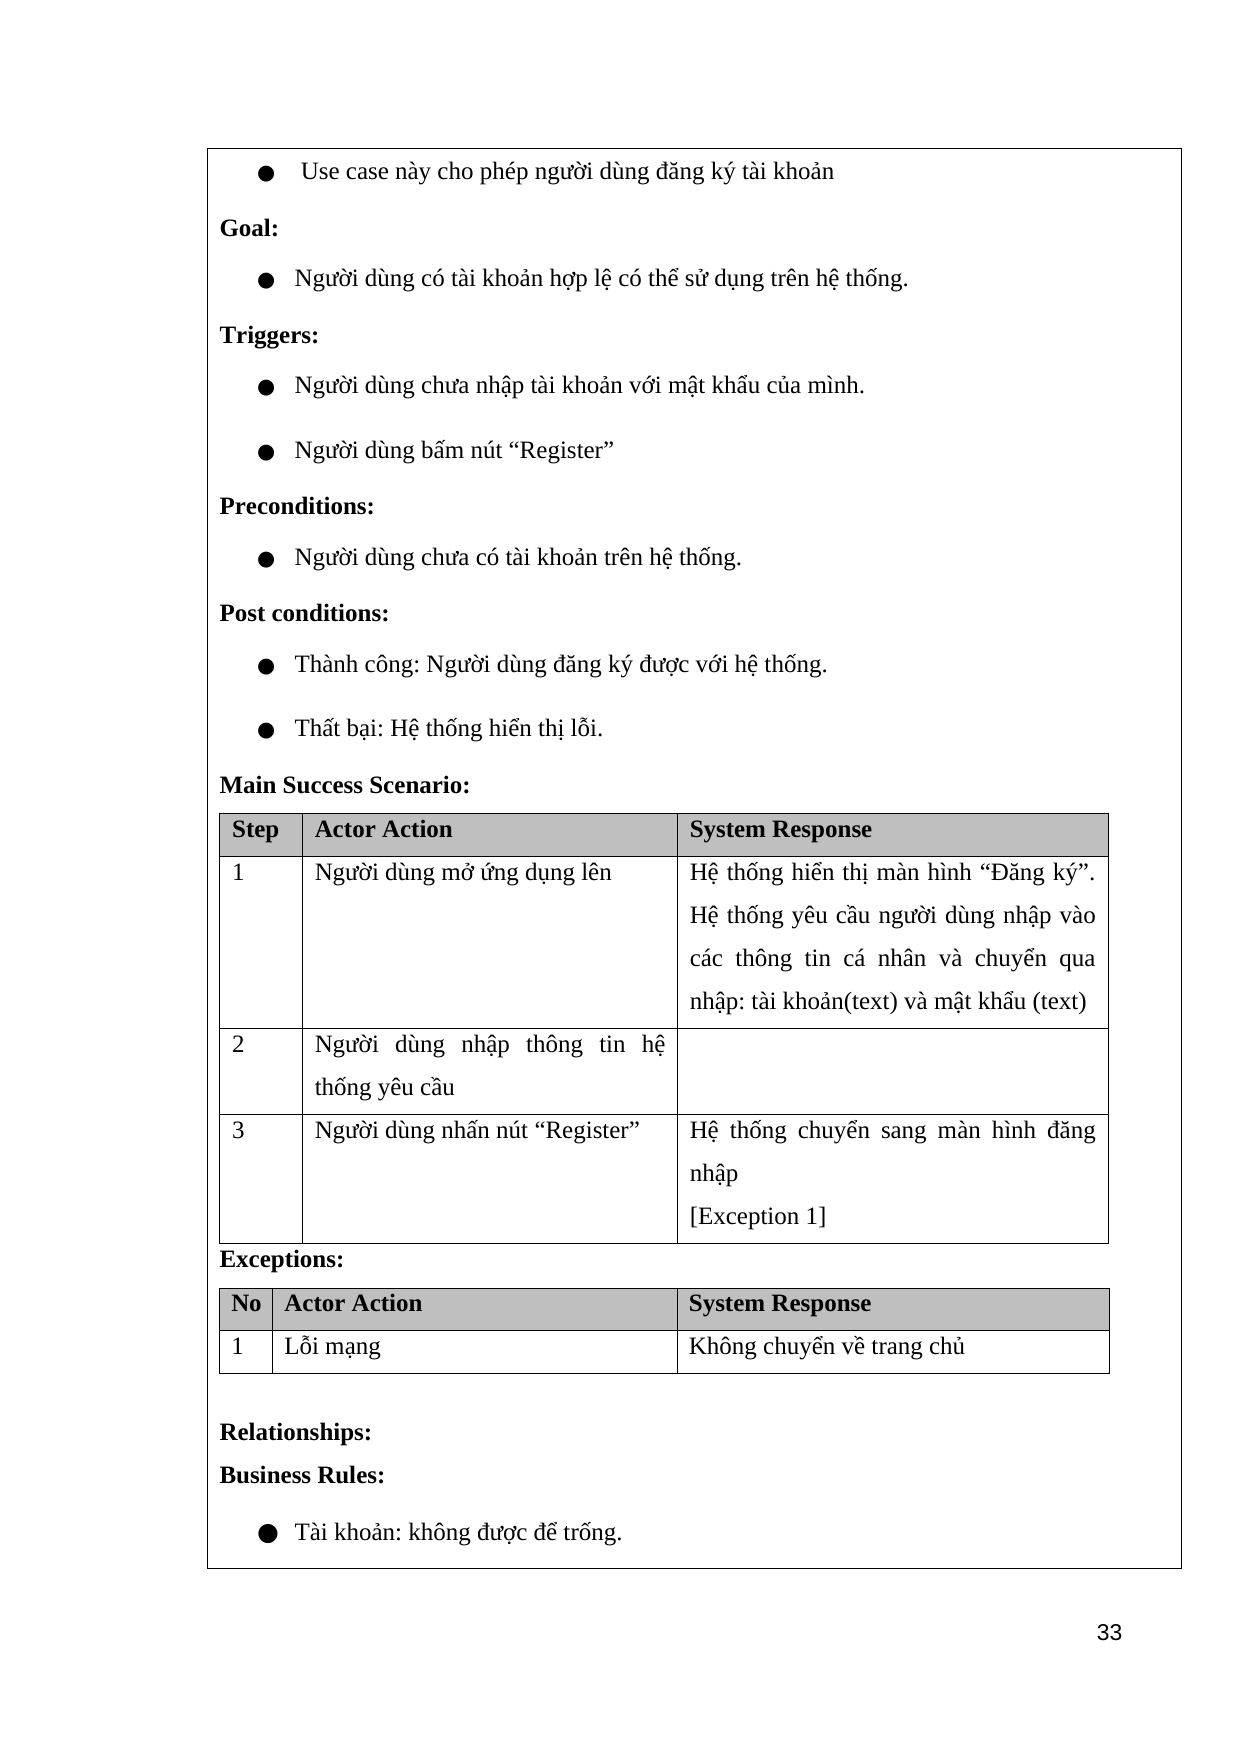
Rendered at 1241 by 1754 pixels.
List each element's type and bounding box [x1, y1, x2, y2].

table_cell [208, 149, 1181, 1568]
